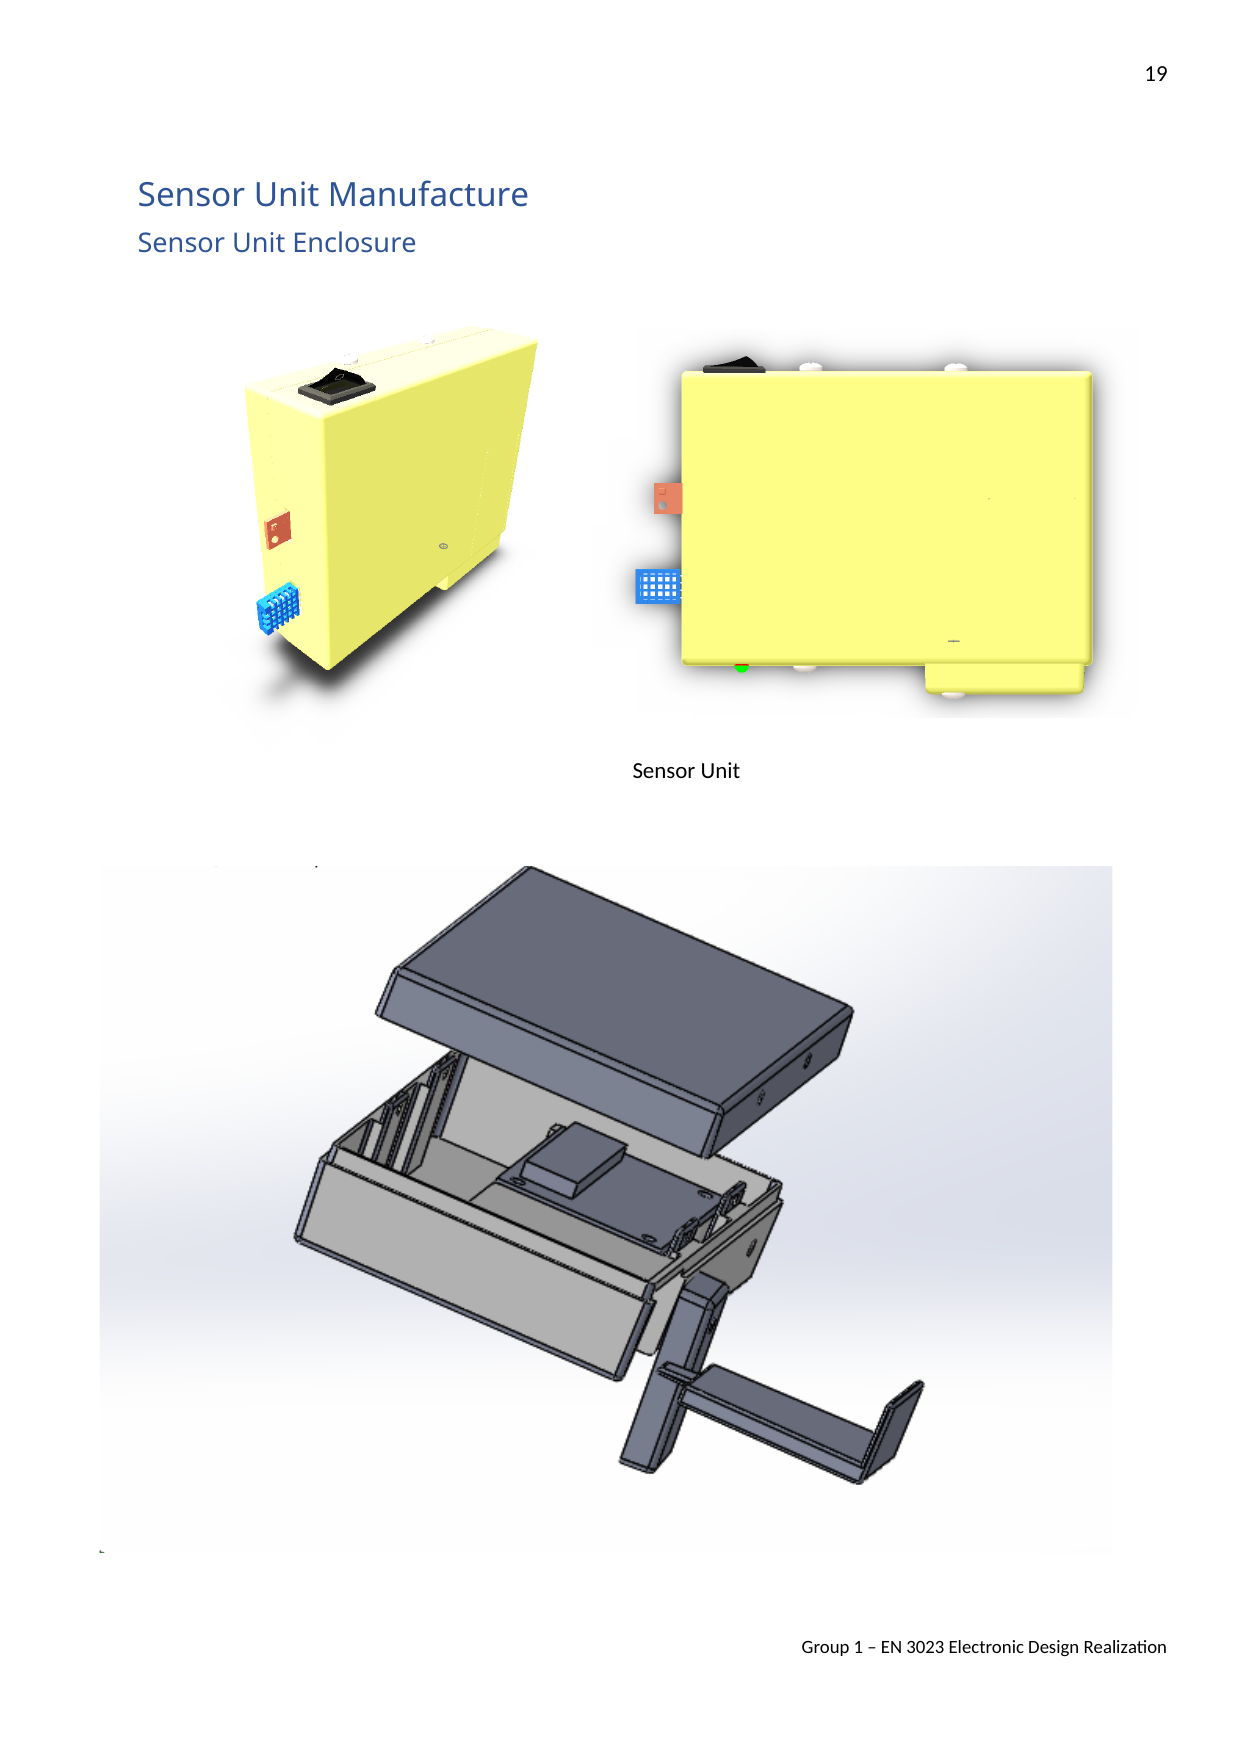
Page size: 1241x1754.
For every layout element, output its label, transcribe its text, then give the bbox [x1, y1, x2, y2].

picture [137, 276, 1185, 760]
picture [99, 866, 1113, 1553]
subtitle Sensor Unit Enclosure [137, 224, 1167, 261]
subtitle Sensor Unit Manufacture [137, 171, 1167, 216]
